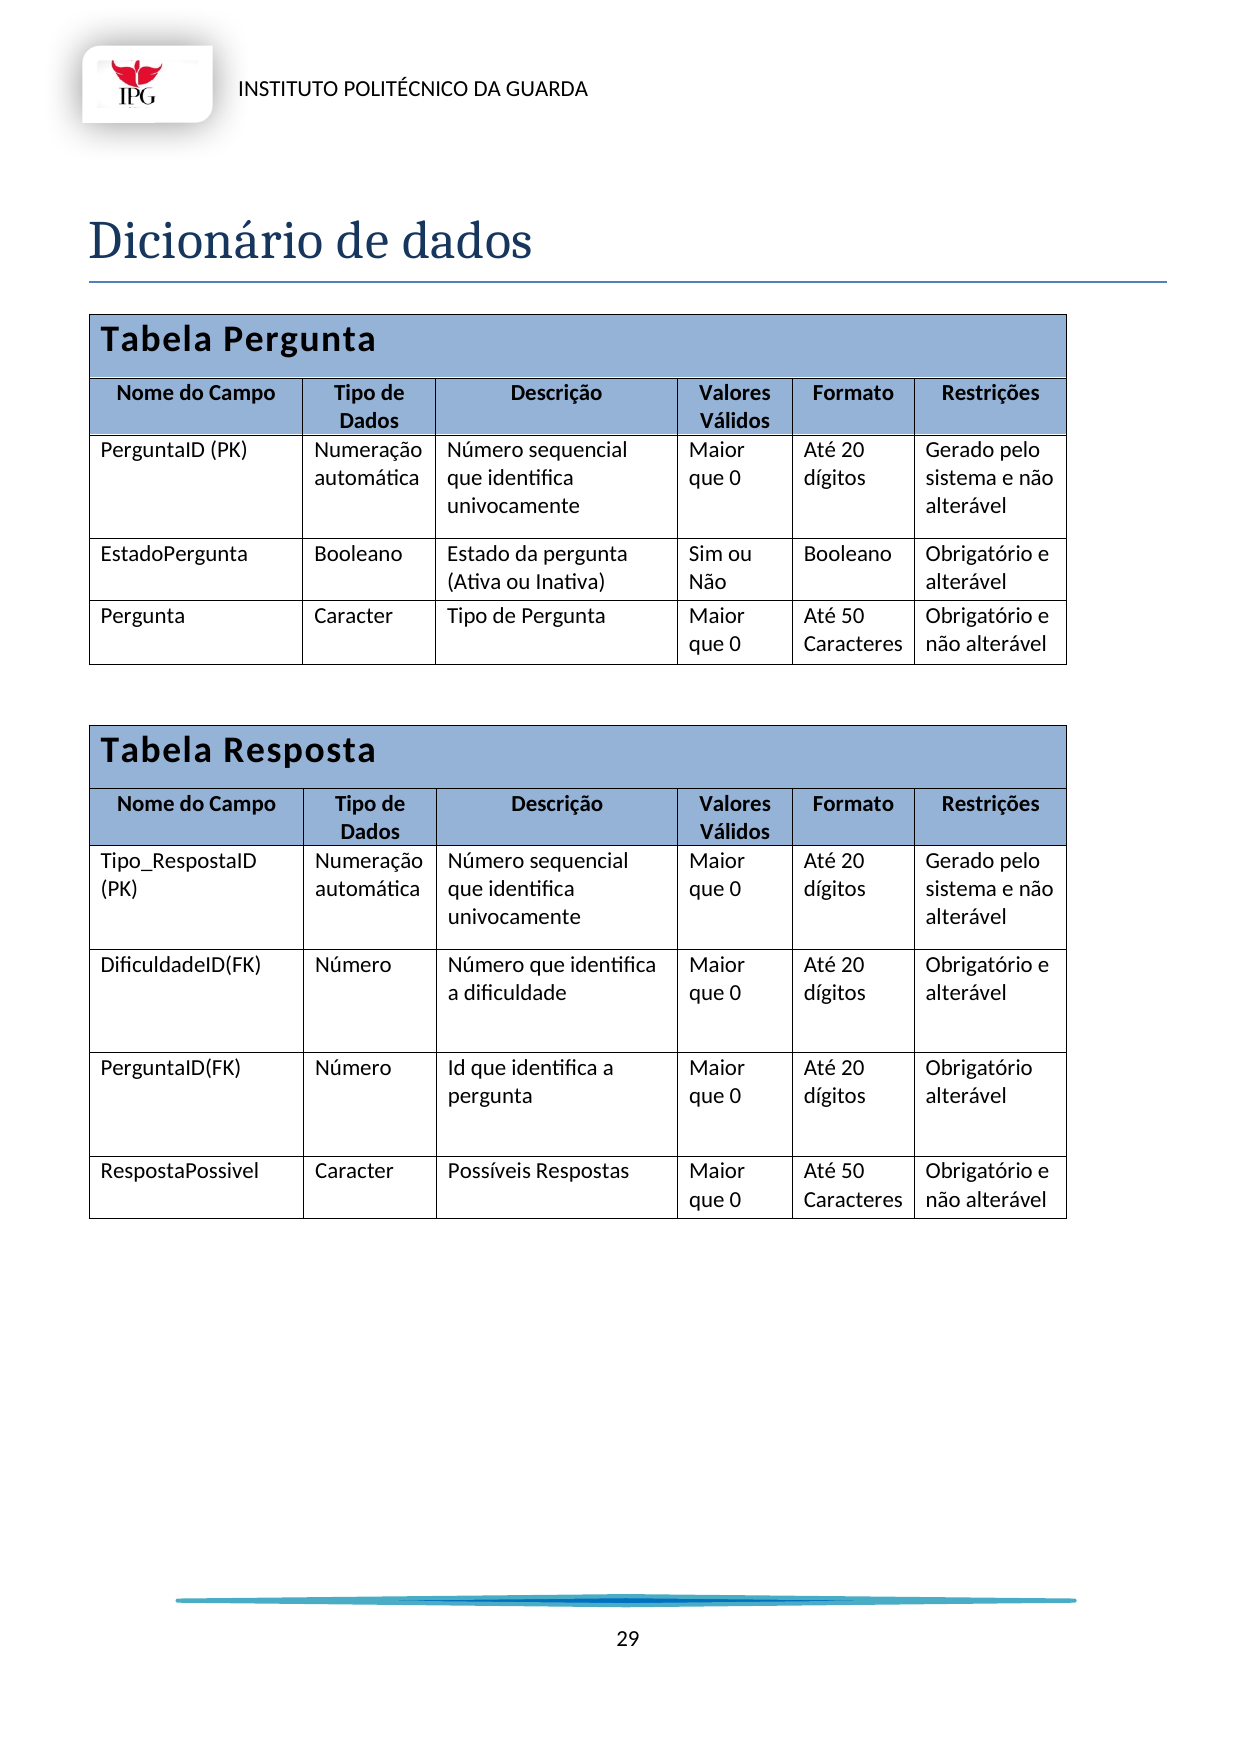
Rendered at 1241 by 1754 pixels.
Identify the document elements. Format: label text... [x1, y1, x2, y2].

table_cell Obrigatório alterável [915, 1053, 1066, 1156]
table_cell Maior que 0 [678, 1053, 792, 1156]
table_cell Maior que 0 [678, 436, 792, 538]
table_cell Número sequencial que identifica univocamente [437, 846, 677, 949]
table_cell Tipo de Dados [303, 379, 435, 434]
table_cell Formato [793, 379, 914, 434]
table_cell Obrigatório e alterável [915, 950, 1066, 1052]
table_cell Número sequencial que identifica univocamente [436, 436, 677, 538]
table_cell Formato [793, 789, 914, 845]
table_cell Tipo_RespostaID (PK) [90, 846, 303, 949]
table_cell Possíveis Respostas [437, 1157, 677, 1218]
table_header Tabela Pergunta [90, 315, 1066, 377]
table_cell Tipo de Dados [304, 789, 436, 845]
table_cell Número [304, 950, 436, 1052]
table_cell Booleano [303, 539, 435, 600]
title Dicionário de dados [89, 210, 1167, 281]
table_cell Id que identifica a pergunta [437, 1053, 677, 1156]
table_cell PerguntaID(FK) [90, 1053, 303, 1156]
table_cell Restrições [915, 379, 1066, 434]
table_cell Número [304, 1053, 436, 1156]
table_cell Restrições [915, 789, 1066, 845]
picture [97, 61, 198, 108]
table_cell Até 20 dígitos [793, 436, 914, 538]
table_cell PerguntaID (PK) [90, 436, 302, 538]
table_cell Caracter [304, 1157, 436, 1218]
table_cell Numeração automática [303, 436, 435, 538]
table_cell Maior que 0 [678, 601, 792, 664]
table_cell Até 50 Caracteres [793, 601, 914, 664]
table_cell Maior que 0 [678, 1157, 792, 1218]
table_cell Caracter [303, 601, 435, 664]
table_cell Obrigatório e não alterável [915, 601, 1066, 664]
table_cell Pergunta [90, 601, 302, 664]
table_cell Nome do Campo [90, 789, 303, 845]
table_cell Obrigatório e não alterável [915, 1157, 1066, 1218]
table_cell Número que identifica a dificuldade [437, 950, 677, 1052]
table_cell Gerado pelo sistema e não alterável [915, 436, 1066, 538]
table_cell Nome do Campo [90, 379, 302, 434]
table_cell Booleano [793, 539, 914, 600]
table_cell Descrição [437, 789, 677, 845]
table_cell Gerado pelo sistema e não alterável [915, 846, 1066, 949]
table_cell Sim ou Não [678, 539, 792, 600]
table_cell Valores Válidos [678, 789, 792, 845]
table_cell Maior que 0 [678, 846, 792, 949]
table_header Tabela Resposta [90, 726, 1066, 788]
table_cell Estado da pergunta (Ativa ou Inativa) [436, 539, 677, 600]
table_cell Até 20 dígitos [793, 1053, 914, 1156]
table_cell Até 20 dígitos [793, 846, 914, 949]
table_cell DificuldadeID(FK) [90, 950, 303, 1052]
table_cell Até 50 Caracteres [793, 1157, 914, 1218]
table_cell Descrição [436, 379, 677, 434]
table_cell EstadoPergunta [90, 539, 302, 600]
table_cell Obrigatório e alterável [915, 539, 1066, 600]
table_cell Maior que 0 [678, 950, 792, 1052]
table_cell Valores Válidos [678, 379, 792, 434]
table_cell Até 20 dígitos [793, 950, 914, 1052]
table_cell Numeração automática [304, 846, 436, 949]
table_cell Tipo de Pergunta [436, 601, 677, 664]
table_cell RespostaPossivel [90, 1157, 303, 1218]
